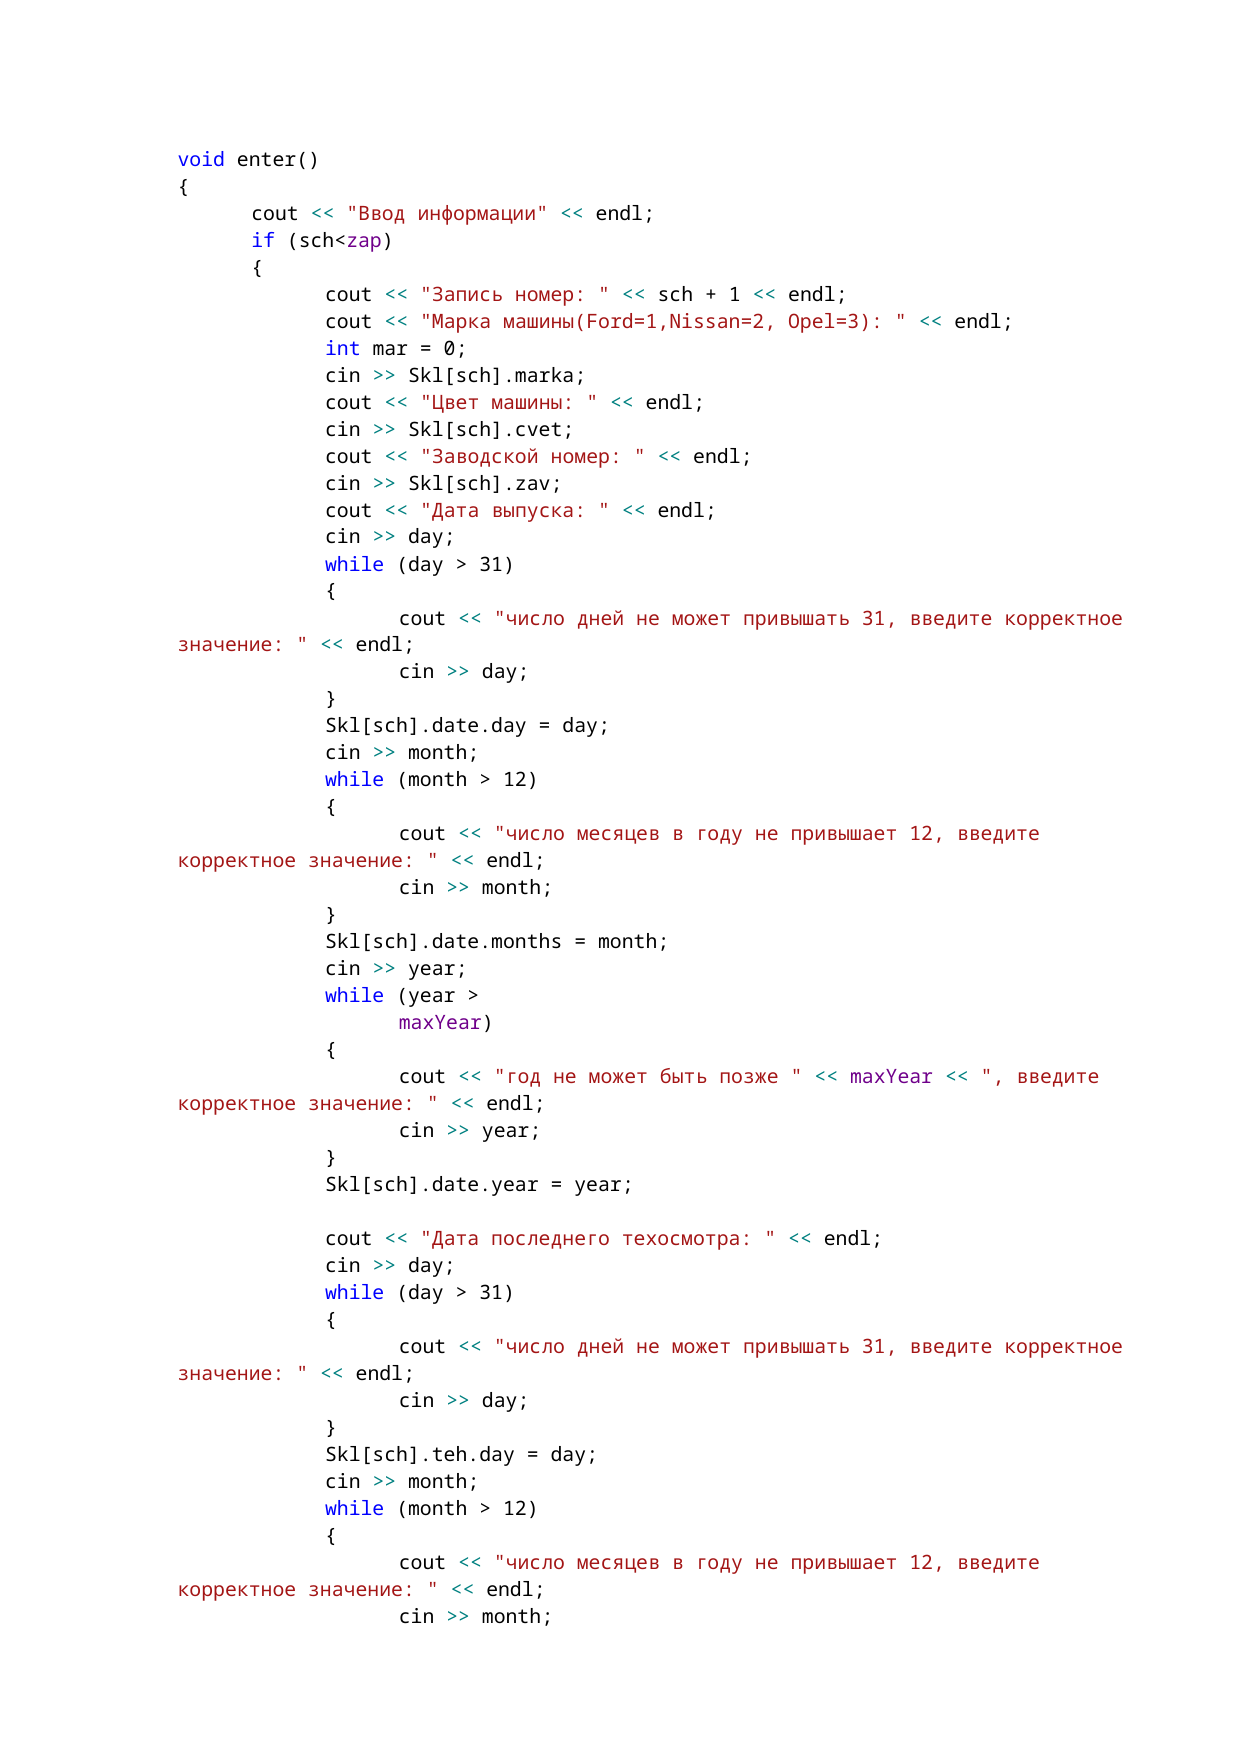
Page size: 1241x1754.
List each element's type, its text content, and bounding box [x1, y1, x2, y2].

text } [177, 1413, 1152, 1440]
text cin >> month; [177, 1602, 1152, 1629]
text cout << "Марка машины(Ford=1,Nissan=2, Opel=3): " << endl; [177, 307, 1152, 334]
text while (day > 31) [177, 550, 1152, 577]
text { [177, 1305, 1152, 1332]
text { [177, 793, 1152, 819]
text cout << "число месяцев в году не привышает 12, введите корректное значение: " << endl; [177, 1548, 1152, 1602]
text cin >> year; [177, 954, 1152, 981]
text cout << "Заводской номер: " << endl; [177, 442, 1152, 469]
text int mar = 0; [177, 334, 1152, 361]
text cin >> day; [177, 523, 1152, 550]
text cin >> year; [177, 1116, 1152, 1143]
text cout << "число дней не может привышать 31, введите корректное значение: " << endl; [177, 1332, 1152, 1386]
text while (day > 31) [177, 1278, 1152, 1305]
text cin >> day; [177, 658, 1152, 685]
text } [177, 901, 1152, 927]
text { [177, 1521, 1152, 1548]
text { [177, 172, 1152, 199]
text void enter() [177, 145, 1152, 172]
text cin >> month; [177, 739, 1152, 766]
text cout << "Дата выпуска: " << endl; [177, 496, 1152, 523]
text while (month > 12) [177, 1494, 1152, 1521]
text cin >> Skl[sch].marka; [177, 361, 1152, 388]
text while (year > [177, 981, 1152, 1008]
text { [177, 1035, 1152, 1062]
text cout << "Запись номер: " << sch + 1 << endl; [177, 280, 1152, 307]
text while (month > 12) [177, 766, 1152, 793]
text { [177, 577, 1152, 604]
text cin >> month; [177, 873, 1152, 901]
text Skl[sch].date.year = year; [177, 1170, 1152, 1197]
text } [177, 1143, 1152, 1170]
text Skl[sch].date.months = month; [177, 927, 1152, 954]
text cin >> day; [177, 1386, 1152, 1413]
text if (sch<zap) [177, 226, 1152, 253]
text cout << "число дней не может привышать 31, введите корректное значение: " << endl; [177, 604, 1152, 658]
text cin >> day; [177, 1251, 1152, 1278]
text maxYear) [177, 1008, 1152, 1035]
text cin >> Skl[sch].cvet; [177, 415, 1152, 442]
text cout << "Дата последнего техосмотра: " << endl; [177, 1224, 1152, 1251]
text cin >> month; [177, 1467, 1152, 1494]
text cout << "число месяцев в году не привышает 12, введите корректное значение: " << endl; [177, 819, 1152, 873]
text cout << "Ввод информации" << endl; [177, 199, 1152, 226]
text cout << "Цвет машины: " << endl; [177, 388, 1152, 415]
text cout << "год не может быть позже " << maxYear << ", введите корректное значение: " << endl; [177, 1062, 1152, 1116]
text { [177, 253, 1152, 280]
text Skl[sch].teh.day = day; [177, 1440, 1152, 1467]
text } [177, 685, 1152, 712]
text Skl[sch].date.day = day; [177, 712, 1152, 739]
text cin >> Skl[sch].zav; [177, 469, 1152, 496]
